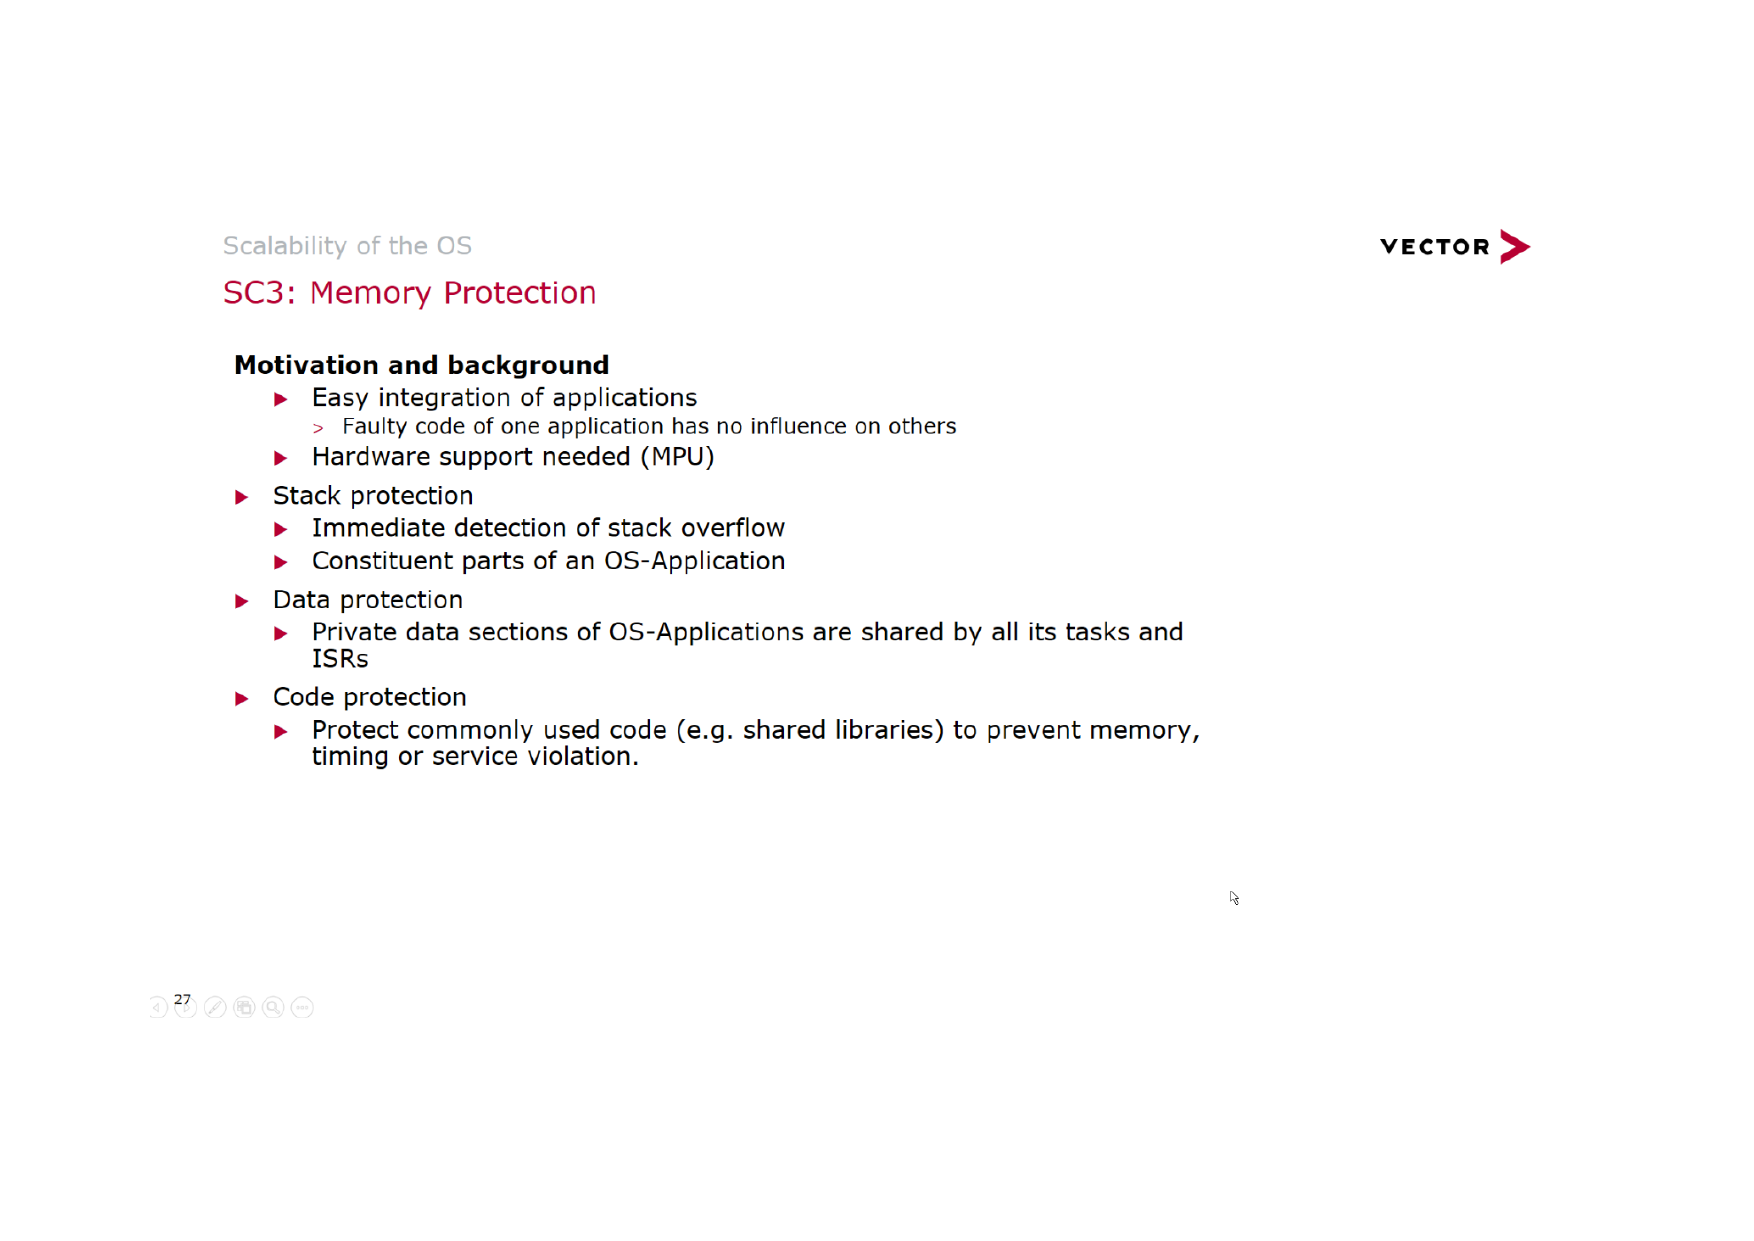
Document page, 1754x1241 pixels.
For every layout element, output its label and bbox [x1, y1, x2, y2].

picture [150, 197, 1604, 1018]
